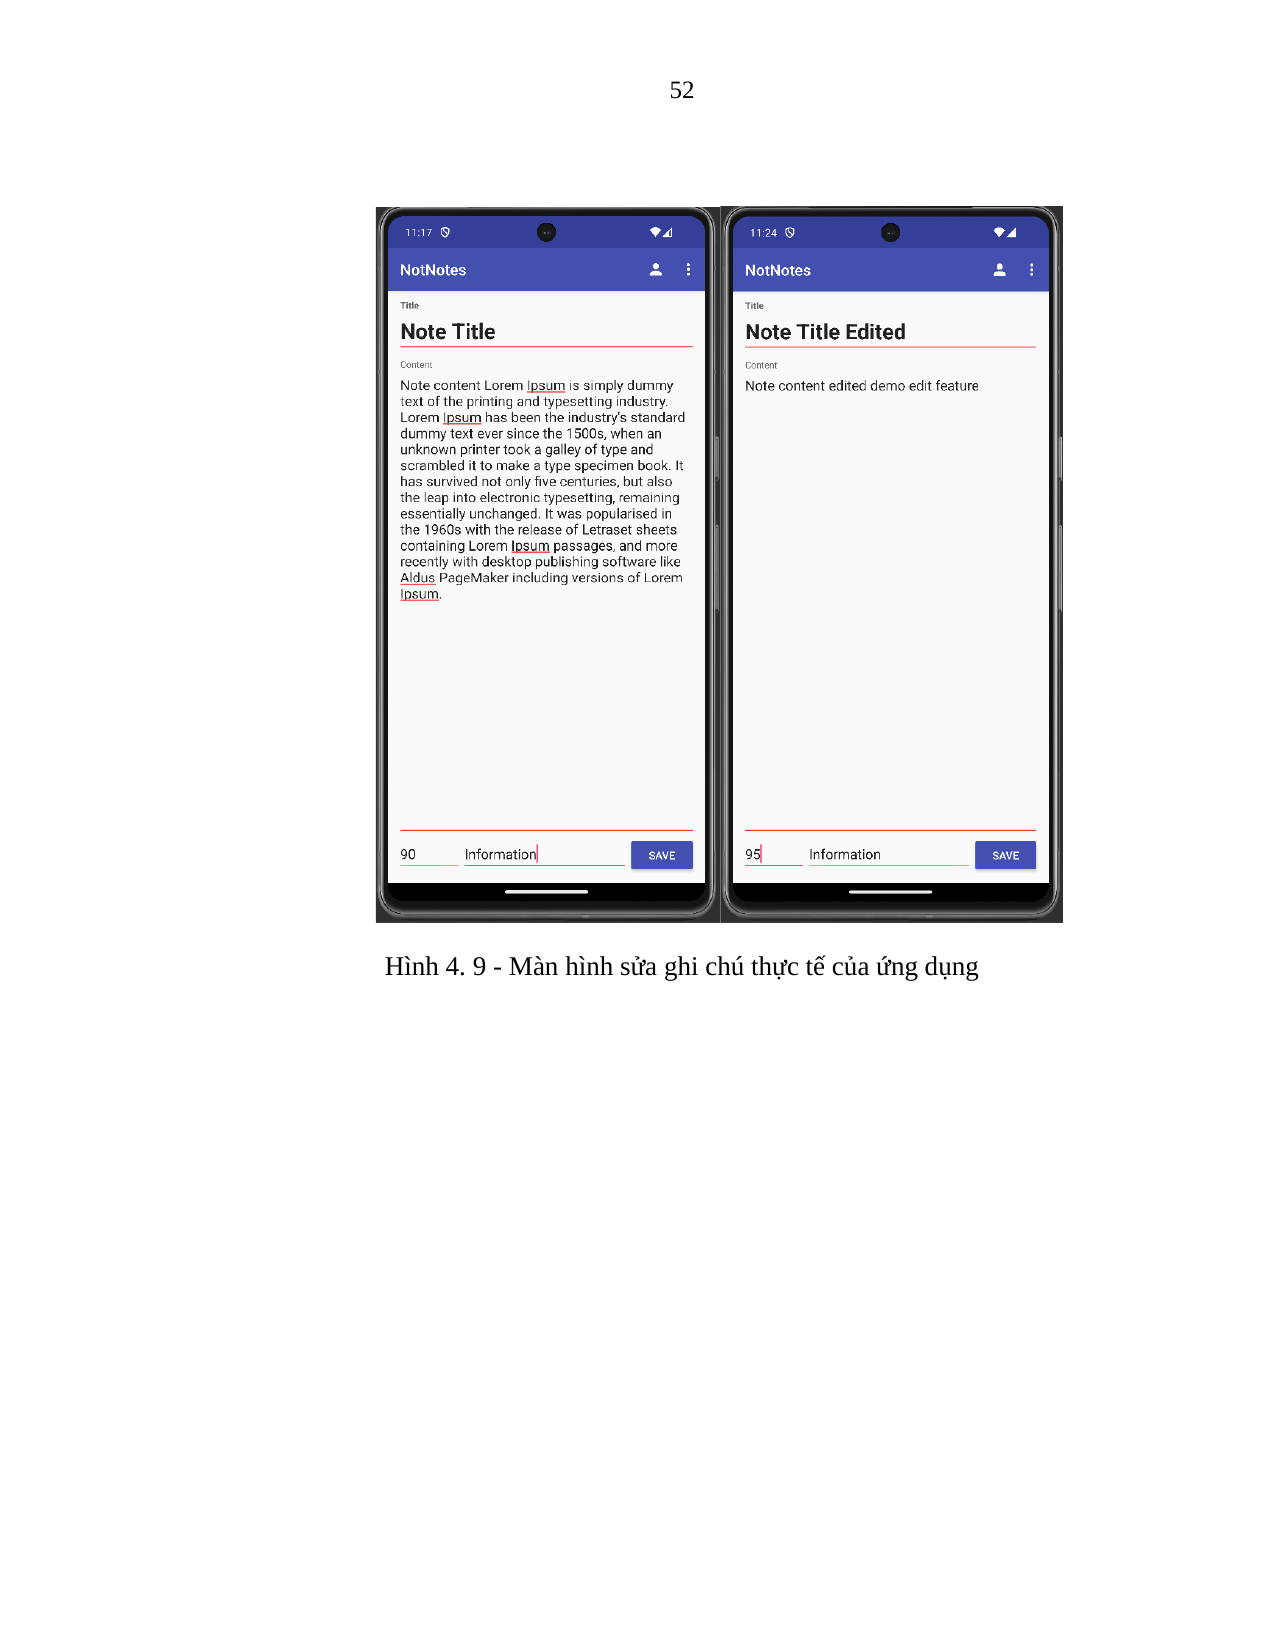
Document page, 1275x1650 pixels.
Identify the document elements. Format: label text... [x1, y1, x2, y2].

picture [375, 206, 1063, 923]
text Hình 4. - Màn hình sửa ghi chú thực tế của ứng dụng [207, 949, 1157, 981]
